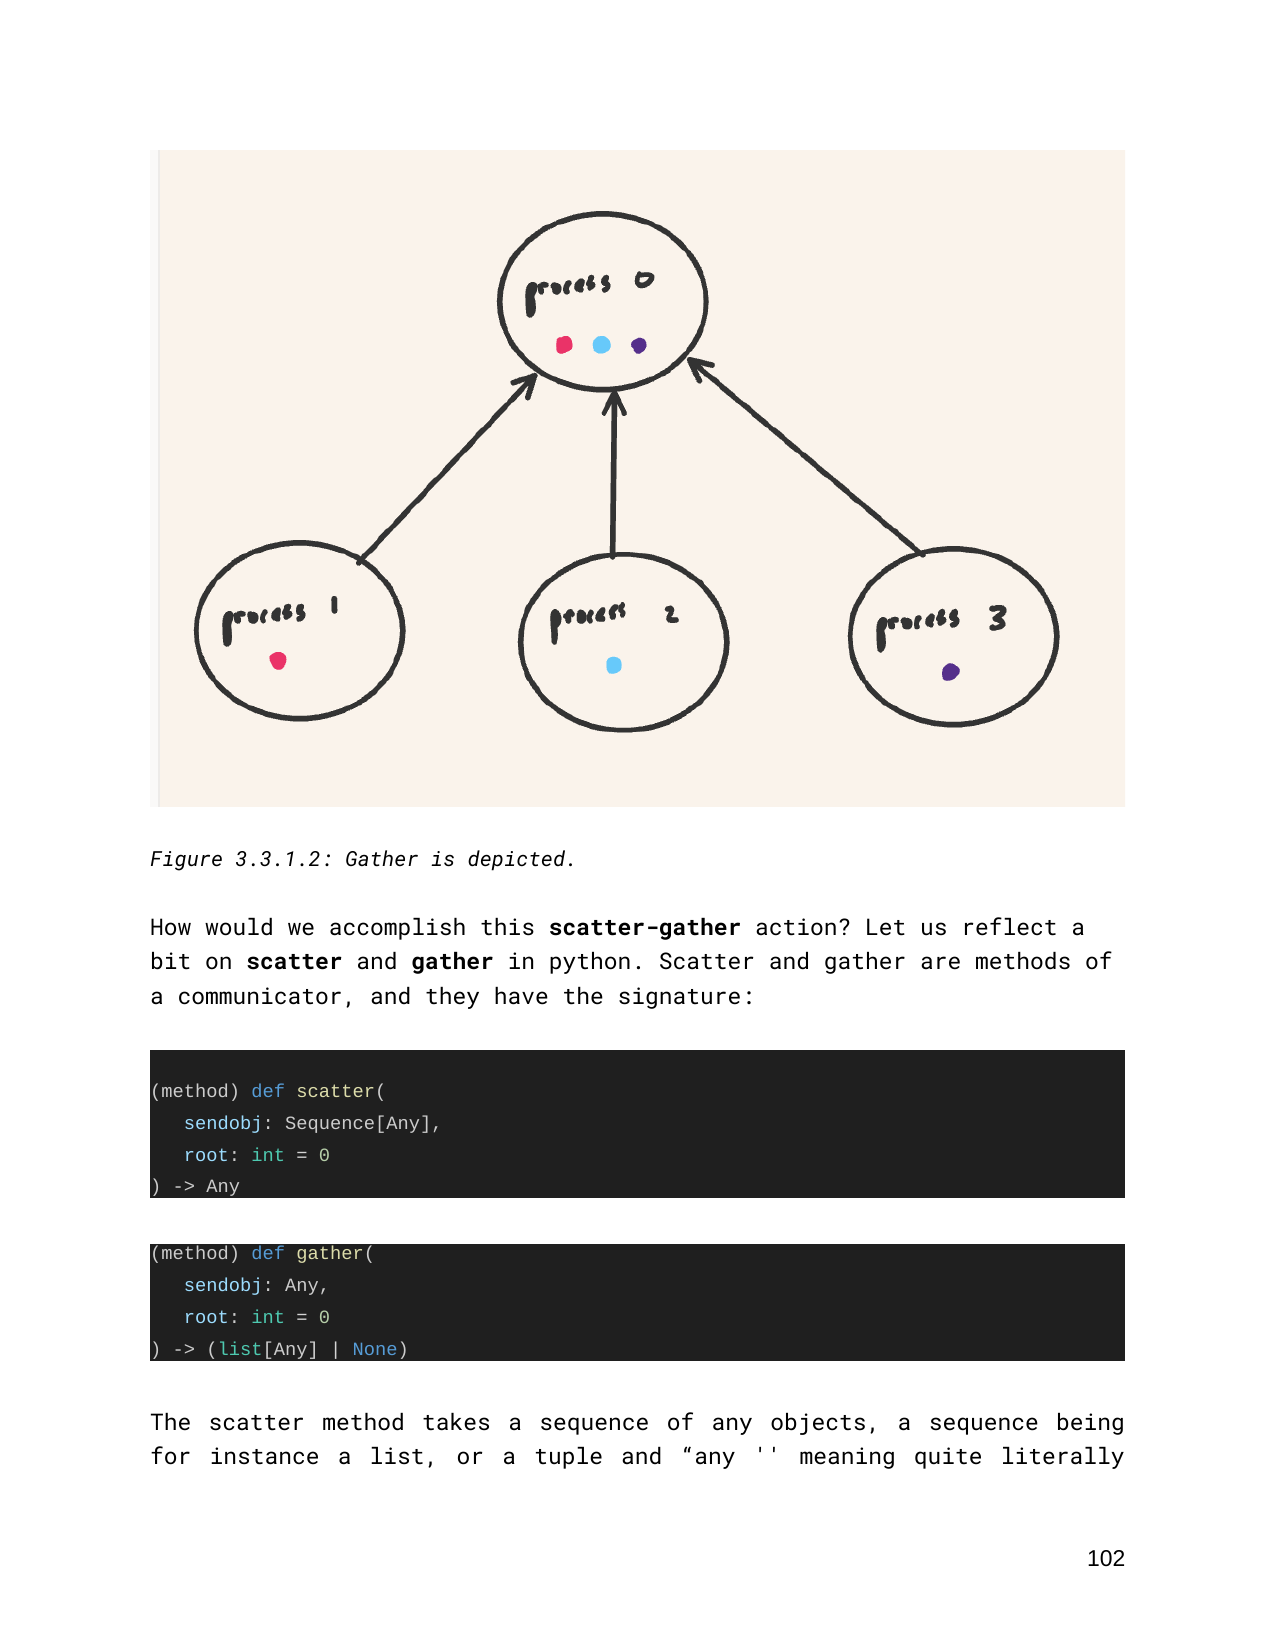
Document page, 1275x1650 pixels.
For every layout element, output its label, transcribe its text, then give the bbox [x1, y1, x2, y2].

text root: int = 0 [150, 1308, 1125, 1329]
text ) -> Any [150, 1177, 1125, 1198]
text Figure 3.3.1.2: Gather is depicted. [150, 845, 1125, 872]
text (method) def scatter( [150, 1082, 1125, 1103]
picture [150, 150, 1125, 807]
text sendobj: Sequence[Any], [150, 1113, 1125, 1135]
text ) -> (list[Any] | None) [150, 1339, 1125, 1361]
text root: int = 0 [150, 1145, 1125, 1167]
text How would we accomplish this scatter-gather action? Let us reflect a bit on scatter and gather in python. Scatter and gather are methods of a communicator, and they have the signature: [150, 911, 1125, 1011]
text (method) def gather( [150, 1244, 1125, 1265]
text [150, 1406, 1125, 1471]
text sendobj: Any, [150, 1276, 1125, 1297]
